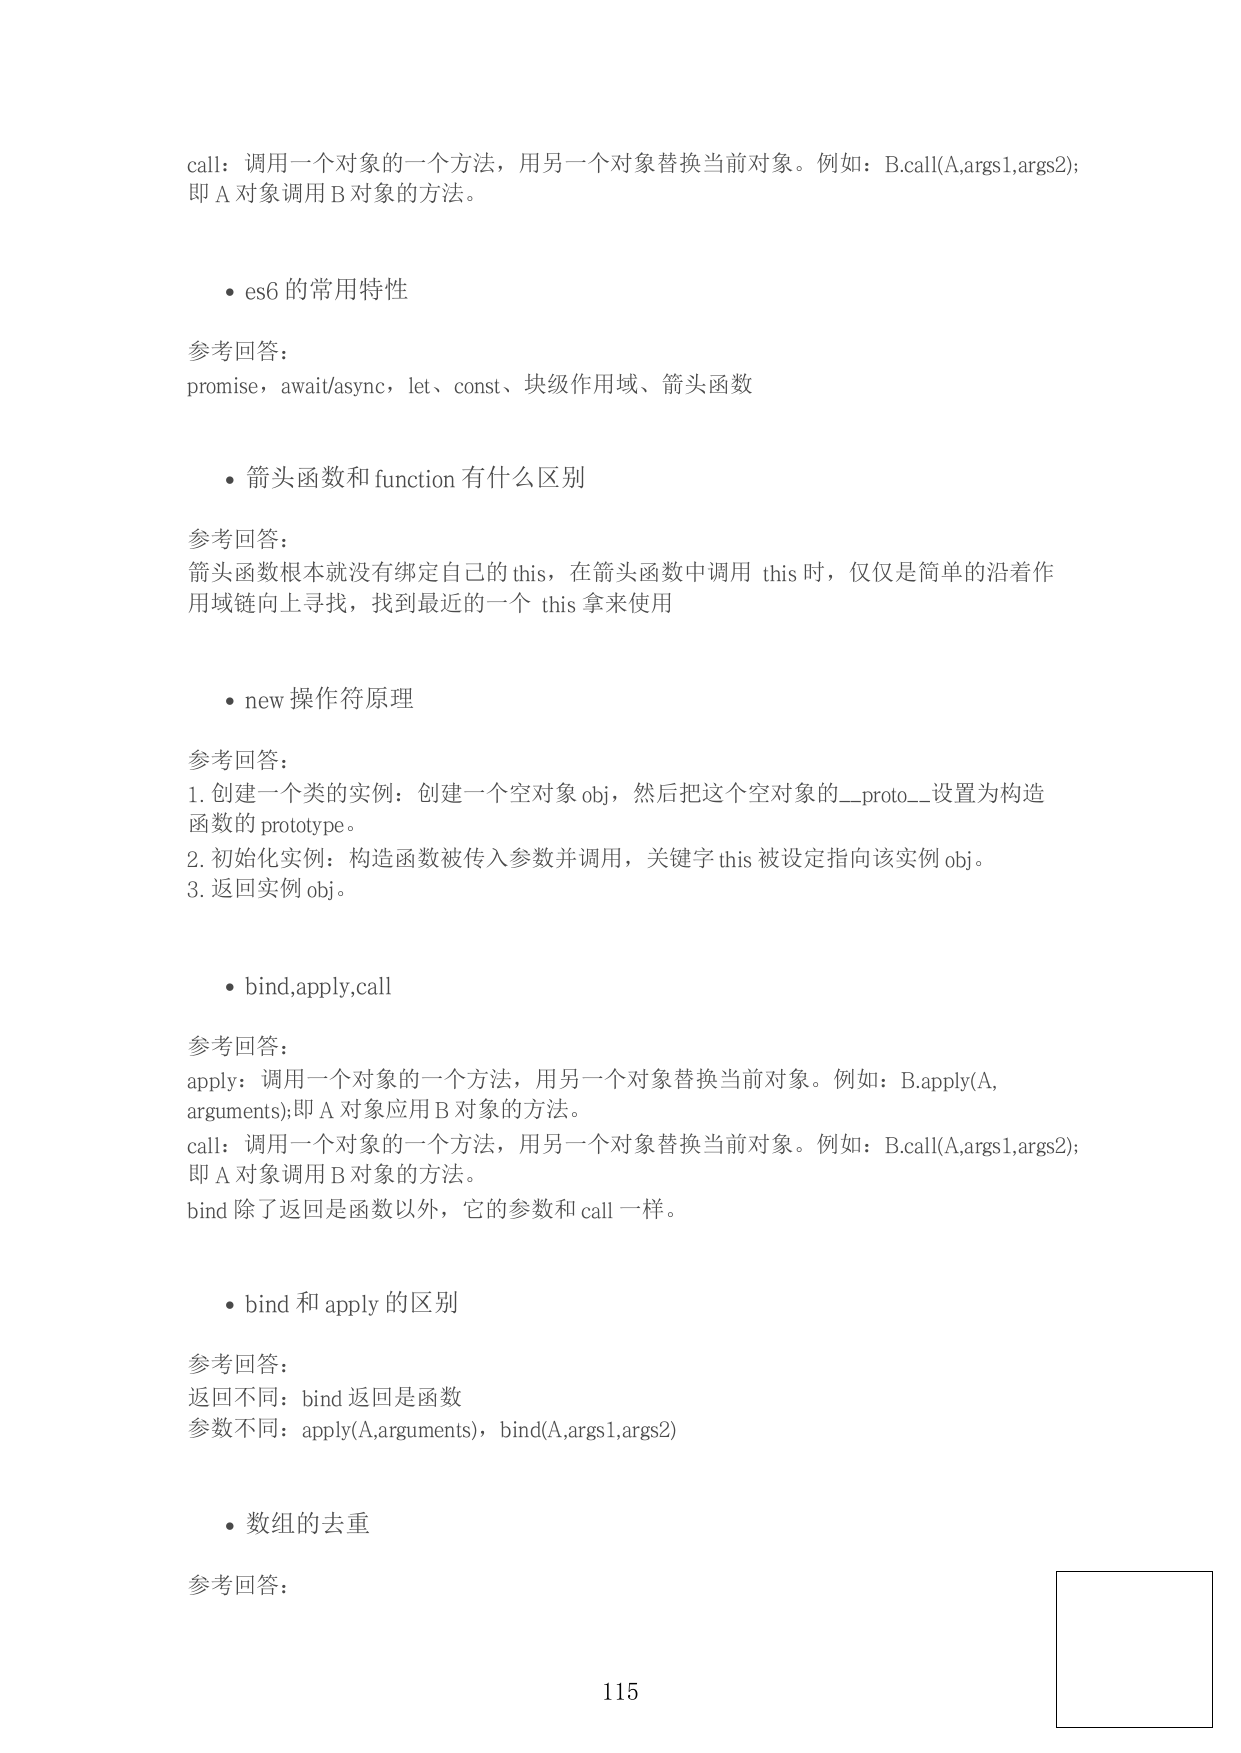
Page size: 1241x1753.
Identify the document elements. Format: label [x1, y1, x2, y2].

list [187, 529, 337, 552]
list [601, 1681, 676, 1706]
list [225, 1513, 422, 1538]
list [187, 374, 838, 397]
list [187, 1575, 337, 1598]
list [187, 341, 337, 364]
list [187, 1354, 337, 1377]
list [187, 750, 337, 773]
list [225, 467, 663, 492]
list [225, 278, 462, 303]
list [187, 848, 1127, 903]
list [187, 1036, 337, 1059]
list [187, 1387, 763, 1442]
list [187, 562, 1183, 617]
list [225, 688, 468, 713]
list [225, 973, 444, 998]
picture [1057, 1572, 1212, 1727]
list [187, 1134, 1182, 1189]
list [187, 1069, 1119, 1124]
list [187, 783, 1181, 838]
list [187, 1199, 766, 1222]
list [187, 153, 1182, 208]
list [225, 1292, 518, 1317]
